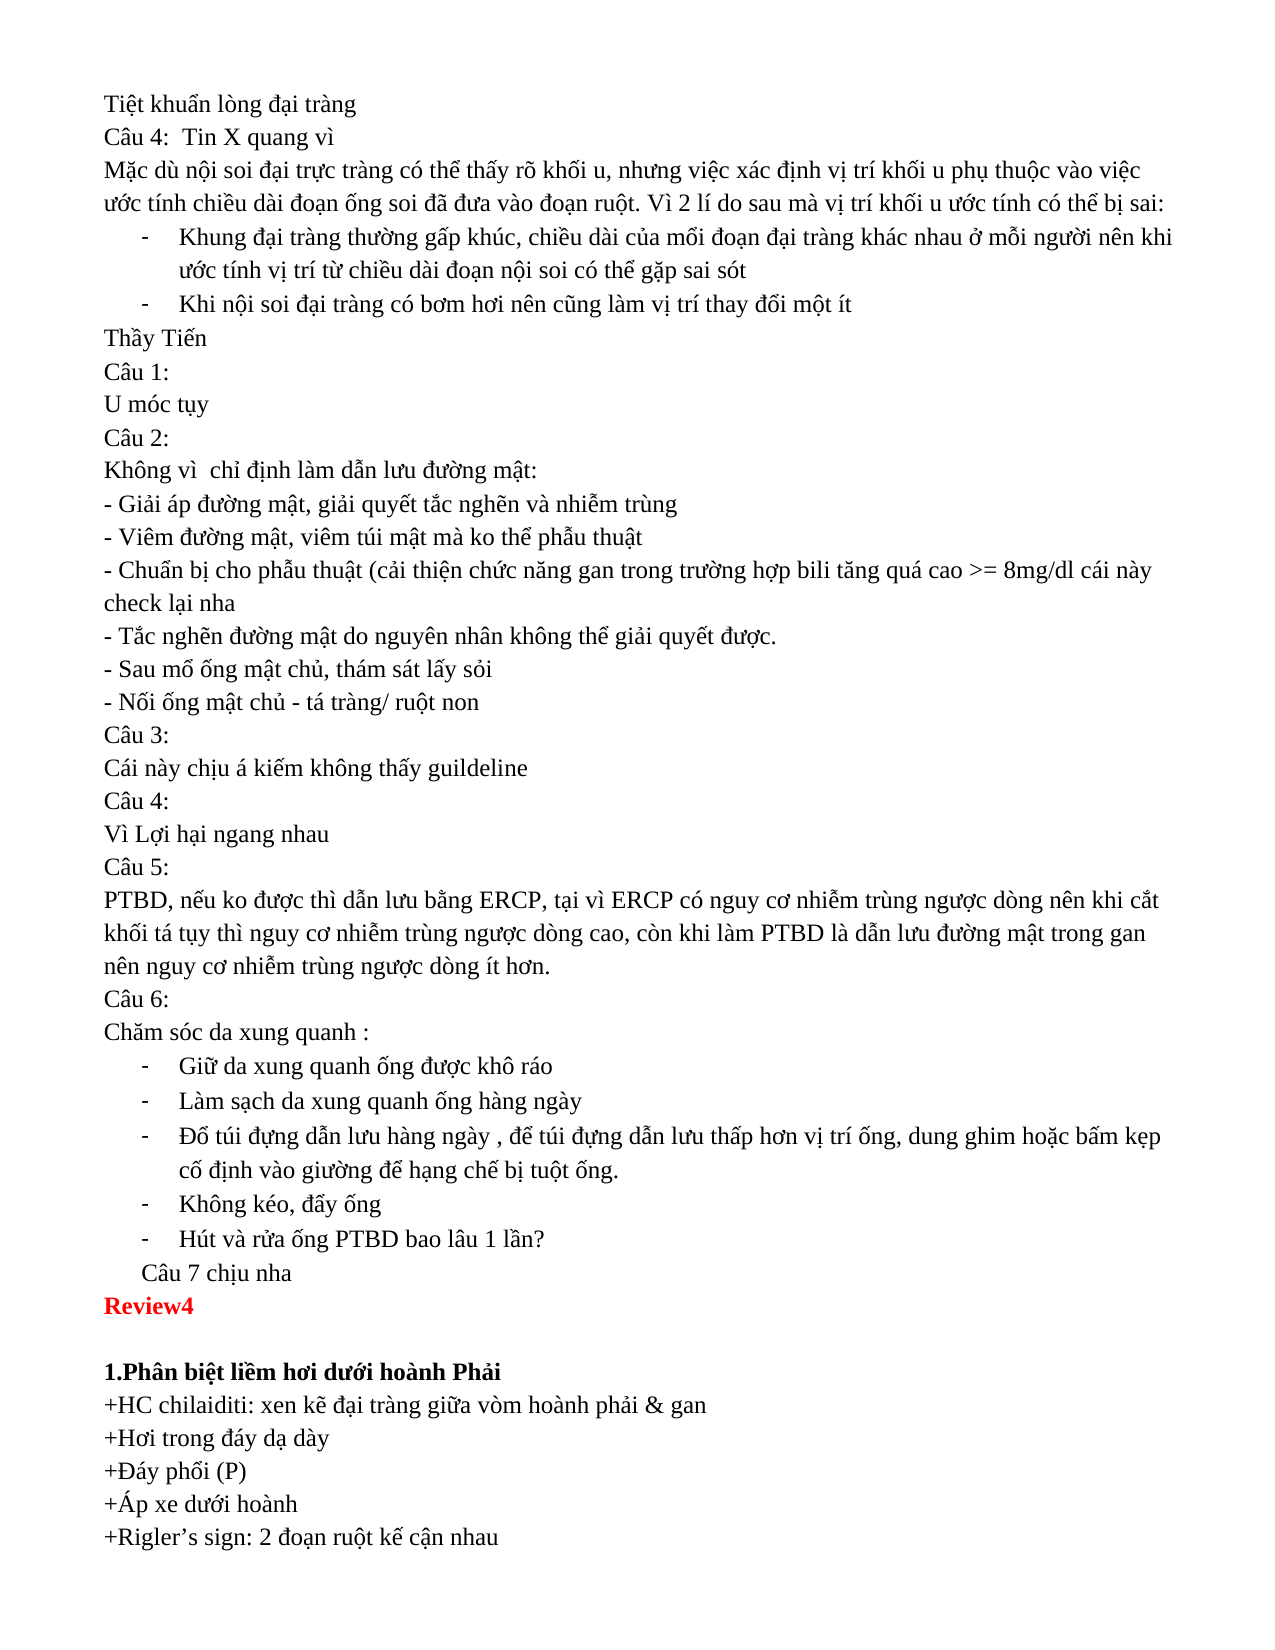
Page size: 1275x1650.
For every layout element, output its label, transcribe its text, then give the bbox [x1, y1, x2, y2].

list Giữ da xung quanh ống được khô ráo [141, 1050, 1181, 1081]
text Câu 5: [103, 852, 1181, 881]
text U móc tụy [103, 389, 1181, 418]
text Cái này chịu á kiếm không thấy guildeline [103, 753, 1181, 782]
text Mặc dù nội soi đại trực tràng có thể thấy rõ khối u, nhưng việc xác định vị trí khối u phụ thuộc vào việc ước tính chiều dài đoạn ống soi đã đưa vào đoạn ruột. Vì 2 lí do sau mà vị trí khối u ước tính có thể bị sai: [103, 155, 1181, 216]
text +Rigler’s sign: 2 đoạn ruột kế cận nhau [103, 1522, 1181, 1551]
text Câu 2: [103, 423, 1181, 451]
text +HC chilaiditi: xen kẽ đại tràng giữa vòm hoành phải & gan [103, 1390, 1181, 1419]
text - Viêm đường mật, viêm túi mật mà ko thể phẫu thuật [103, 522, 1181, 550]
text Vì Lợi hại ngang nhau [103, 819, 1181, 848]
text - Nối ống mật chủ - tá tràng/ ruột non [103, 687, 1181, 716]
text - Tắc nghẽn đường mật do nguyên nhân không thể giải quyết được. [103, 621, 1181, 649]
text Câu 7 chịu nha [141, 1258, 1181, 1287]
text - Sau mổ ống mật chủ, thám sát lấy sỏi [103, 654, 1181, 682]
text Không vì chỉ định làm dẫn lưu đường mật: [103, 456, 1181, 484]
list Khi nội soi đại tràng có bơm hơi nên cũng làm vị trí thay đổi một ít [141, 288, 1181, 319]
text Câu 4: Tin X quang vì [103, 122, 1181, 150]
text 1.Phân biệt liềm hơi dưới hoành Phải [103, 1357, 1181, 1386]
list Làm sạch da xung quanh ống hàng ngày [141, 1085, 1181, 1116]
list Không kéo, đẩy ống [141, 1188, 1181, 1218]
text - Giải áp đường mật, giải quyết tắc nghẽn và nhiễm trùng [103, 489, 1181, 517]
list Đổ túi đựng dẫn lưu hàng ngày , để túi đựng dẫn lưu thấp hơn vị trí ống, dung ghim hoặc bấm kẹp cố định vào giường để hạng chế bị tuột ống. [141, 1120, 1181, 1183]
text Review4 [103, 1291, 1181, 1319]
text Câu 1: [103, 357, 1181, 385]
text +Hơi trong đáy dạ dày [103, 1423, 1181, 1452]
text Chăm sóc da xung quanh : [103, 1017, 1181, 1046]
list Hút và rửa ống PTBD bao lâu 1 lần? [141, 1223, 1181, 1253]
text Câu 4: [103, 786, 1181, 814]
text Câu 6: [103, 984, 1181, 1013]
text +Đáy phổi (P) [103, 1456, 1181, 1485]
text - Chuẩn bị cho phẫu thuật (cải thiện chức năng gan trong trường hợp bili tăng quá cao >= 8mg/dl cái này check lại nha [103, 555, 1181, 616]
list Khung đại tràng thường gấp khúc, chiều dài của mổi đoạn đại tràng khác nhau ở mỗi người nên khi ước tính vị trí từ chiều dài đoạn nội soi có thể gặp sai sót [141, 221, 1181, 284]
text Câu 3: [103, 720, 1181, 748]
text Tiệt khuẩn lòng đại tràng [103, 89, 1181, 117]
text +Áp xe dưới hoành [103, 1489, 1181, 1518]
text Thầy Tiến [103, 323, 1181, 352]
text PTBD, nếu ko được thì dẫn lưu bằng ERCP, tại vì ERCP có nguy cơ nhiễm trùng ngược dòng nên khi cắt khối tá tụy thì nguy cơ nhiễm trùng ngược dòng cao, còn khi làm PTBD là dẫn lưu đường mật trong gan nên nguy cơ nhiễm trùng ngược dòng ít hơn. [103, 885, 1181, 980]
